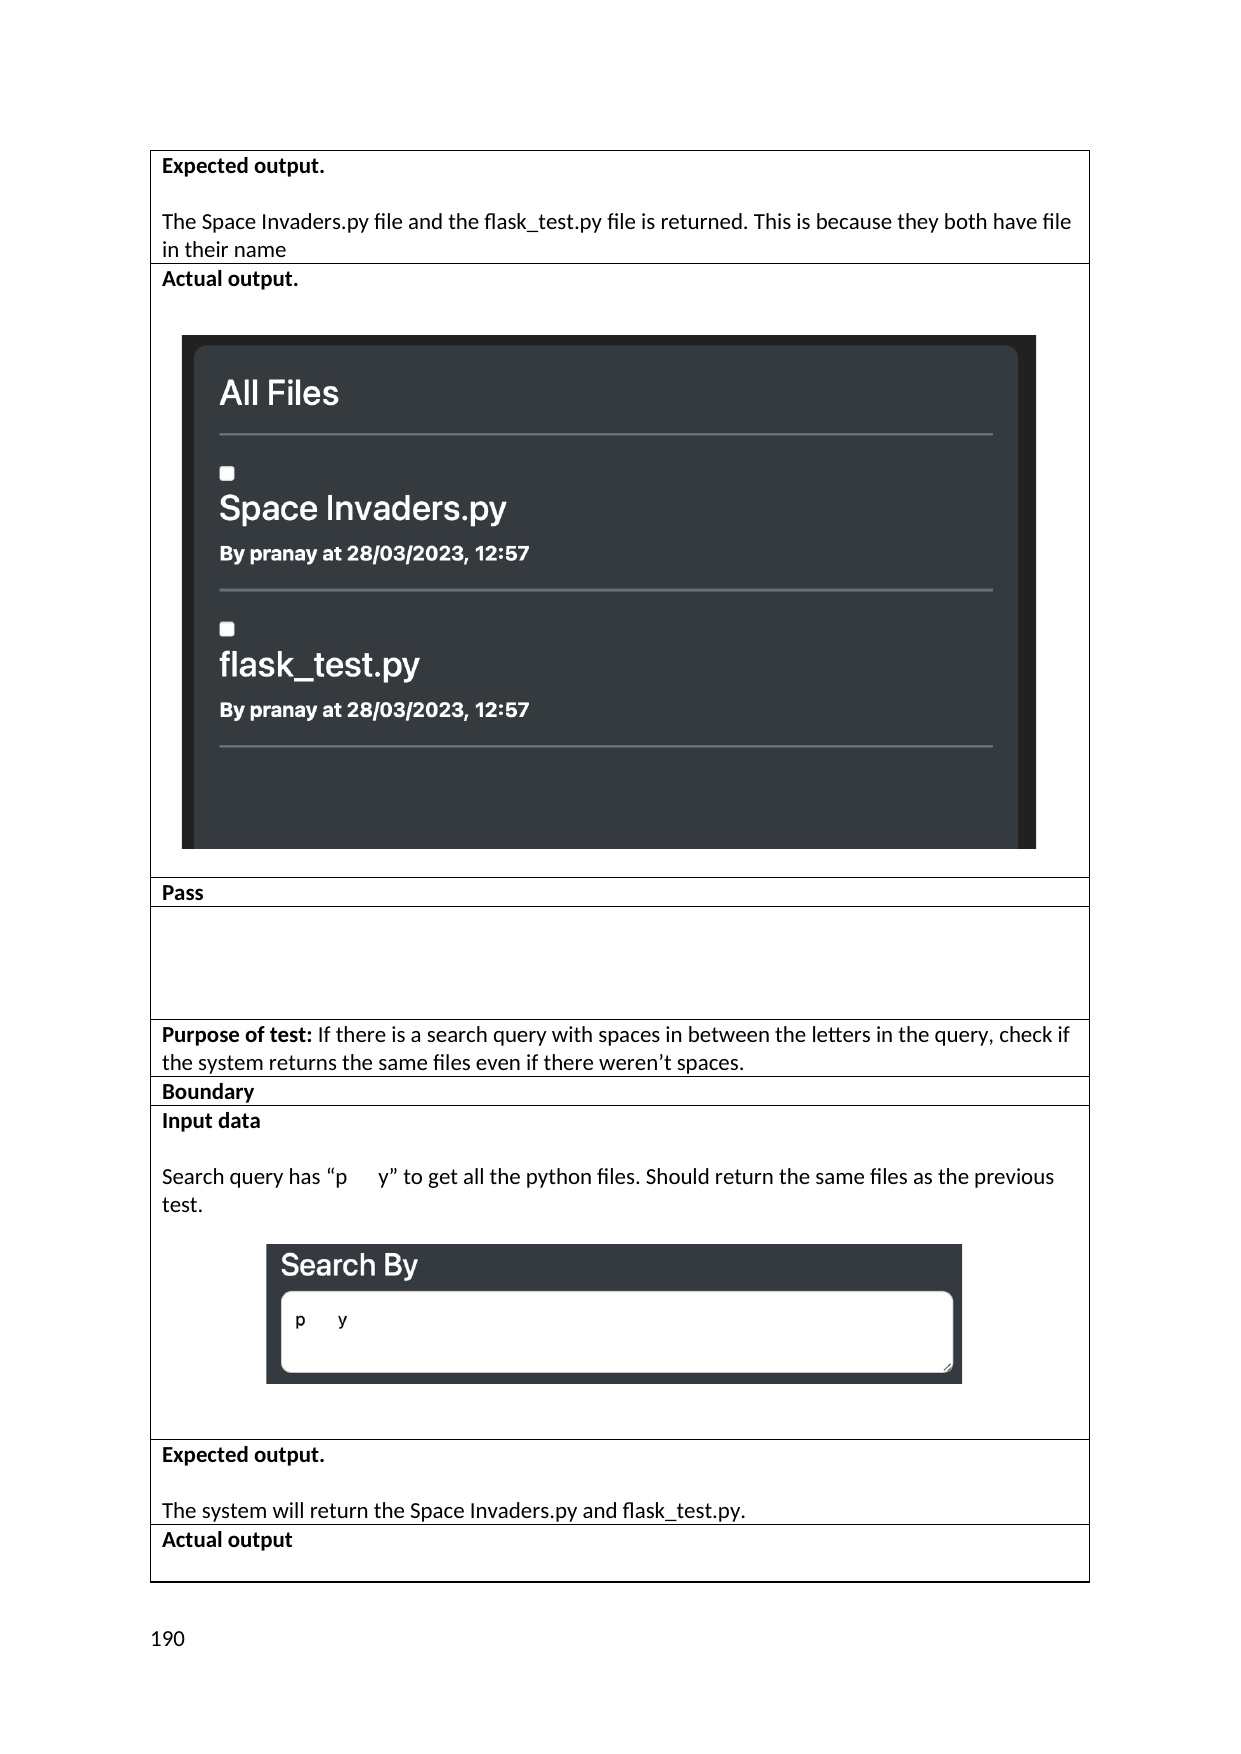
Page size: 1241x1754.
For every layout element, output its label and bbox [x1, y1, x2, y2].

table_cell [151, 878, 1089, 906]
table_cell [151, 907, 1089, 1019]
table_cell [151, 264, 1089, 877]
picture [266, 1244, 963, 1384]
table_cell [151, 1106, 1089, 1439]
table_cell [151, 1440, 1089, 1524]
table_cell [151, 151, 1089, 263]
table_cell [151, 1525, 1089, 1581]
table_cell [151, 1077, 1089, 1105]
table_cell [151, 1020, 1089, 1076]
picture [181, 335, 1037, 849]
